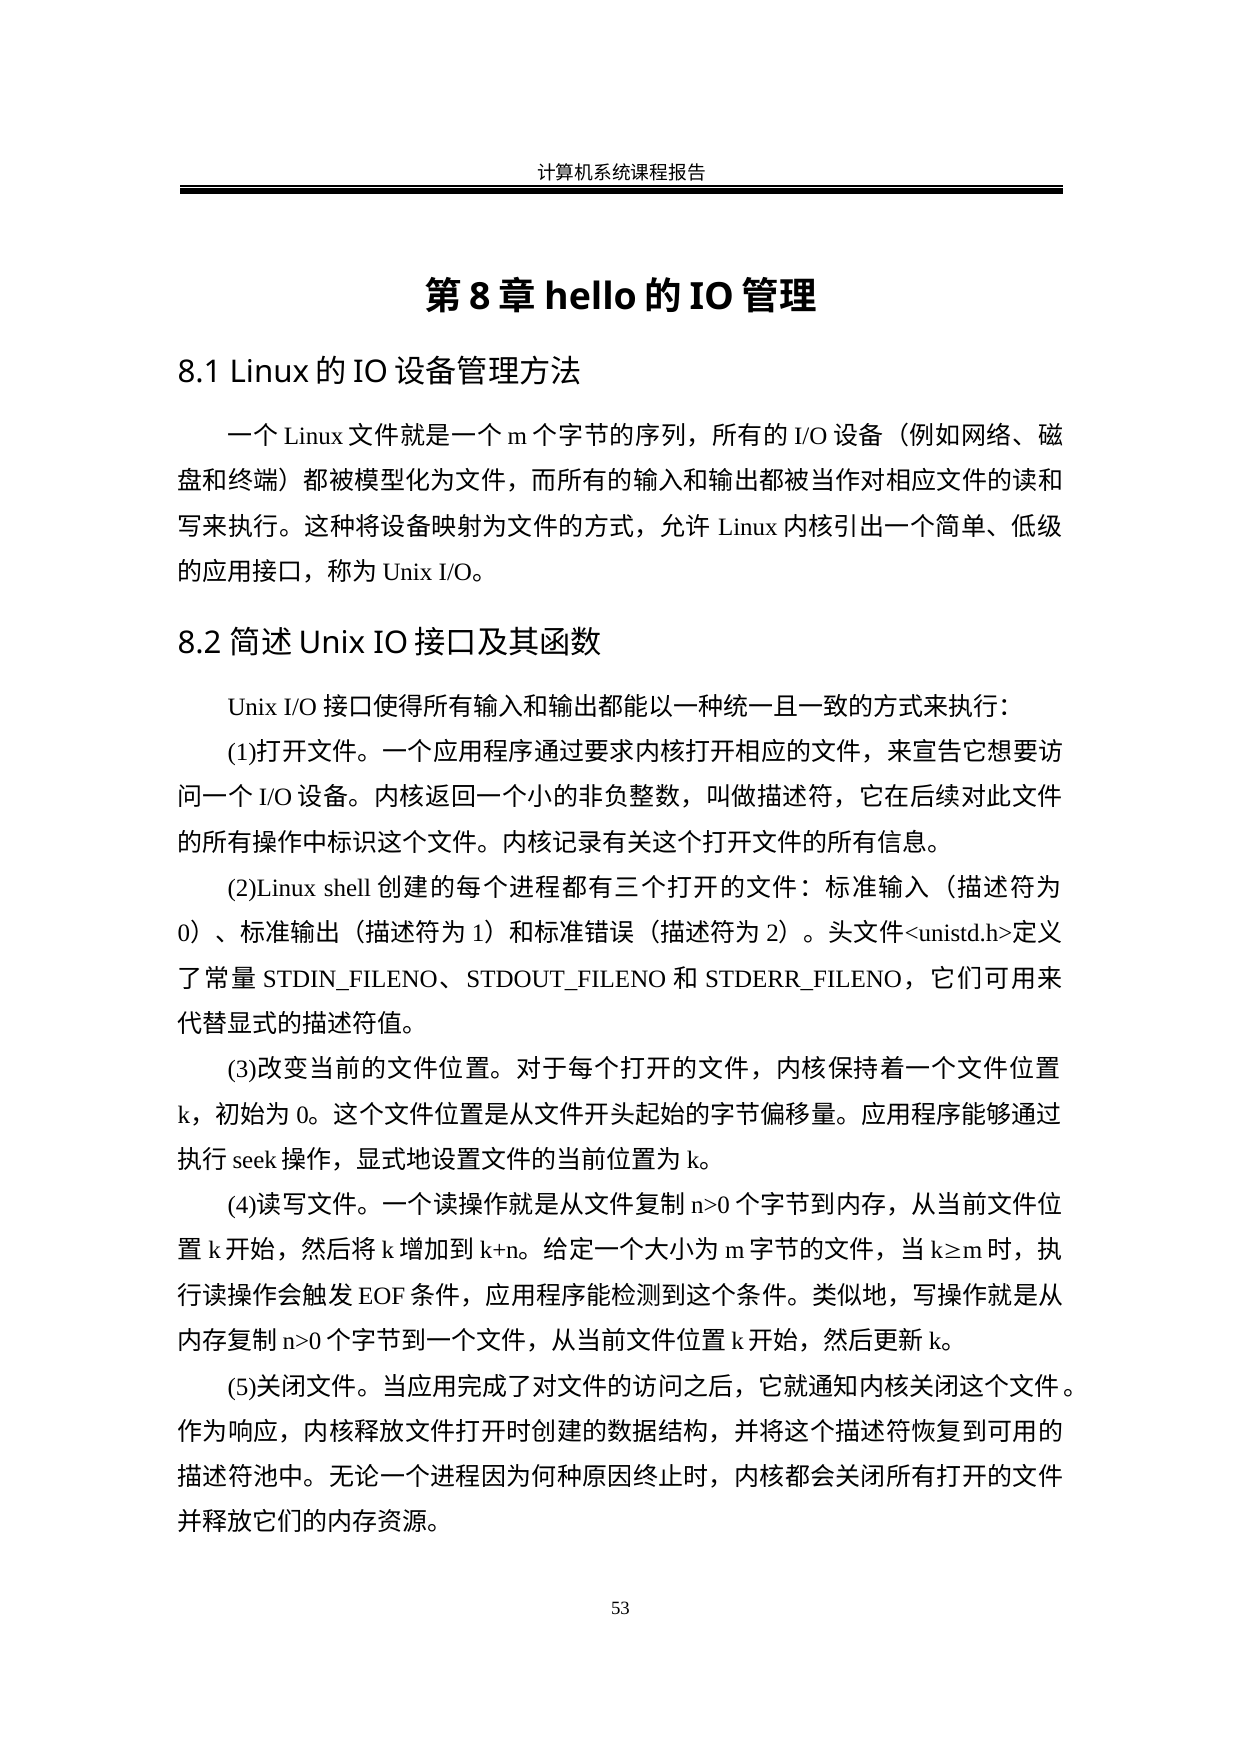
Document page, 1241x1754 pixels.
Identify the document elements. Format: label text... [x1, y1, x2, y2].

text Unix I/O 接口使得所有输入和输出都能以一种统一且一致的方式来执行： [177, 686, 1063, 722]
subtitle 8.2 简述Unix IO接口及其函数 [177, 622, 1063, 661]
text (2)Linux shell创建的每个进程都有三个打开的文件：标准输入（描述符为0）、标准输出（描述符为1）和标准错误（描述符为2）。头文件<unistd.h>定义了常量STDIN_FILENO、STDOUT_FILENO和STDERR_FILENO，它们可用来代替显式的描述符值。 [177, 867, 1063, 1040]
text (5)关闭文件。当应用完成了对文件的访问之后，它就通知内核关闭这个文件。作为响应，内核释放文件打开时创建的数据结构，并将这个描述符恢复到可用的描述符池中。无论一个进程因为何种原因终止时，内核都会关闭所有打开的文件并释放它们的内存资源。 [177, 1366, 1063, 1538]
text 一个Linux文件就是一个m个字节的序列，所有的I/O设备（例如网络、磁盘和终端）都被模型化为文件，而所有的输入和输出都被当作对相应文件的读和写来执行。这种将设备映射为文件的方式，允许Linux内核引出一个简单、低级的应用接口，称为Unix I/O。 [177, 415, 1063, 588]
subtitle 8.1 Linux的IO设备管理方法 [177, 351, 1063, 390]
subtitle 第8章 hello的IO管理 [177, 242, 1063, 326]
text (1)打开文件。一个应用程序通过要求内核打开相应的文件，来宣告它想要访问一个I/O设备。内核返回一个小的非负整数，叫做描述符，它在后续对此文件的所有操作中标识这个文件。内核记录有关这个打开文件的所有信息。 [177, 732, 1063, 858]
text (3)改变当前的文件位置。对于每个打开的文件，内核保持着一个文件位置k，初始为 0。这个文件位置是从文件开头起始的字节偏移量。应用程序能够通过执行seek操作，显式地设置文件的当前位置为k。 [177, 1049, 1063, 1176]
text (4)读写文件。一个读操作就是从文件复制n>0个字节到内存，从当前文件位置 k开始，然后将k增加到k+n。给定一个大小为m字节的文件，当km时，执行读操作会触发EOF条件，应用程序能检测到这个条件。类似地，写操作就是从内存复制n>0个字节到一个文件，从当前文件位置k开始，然后更新k。 [177, 1185, 1063, 1357]
